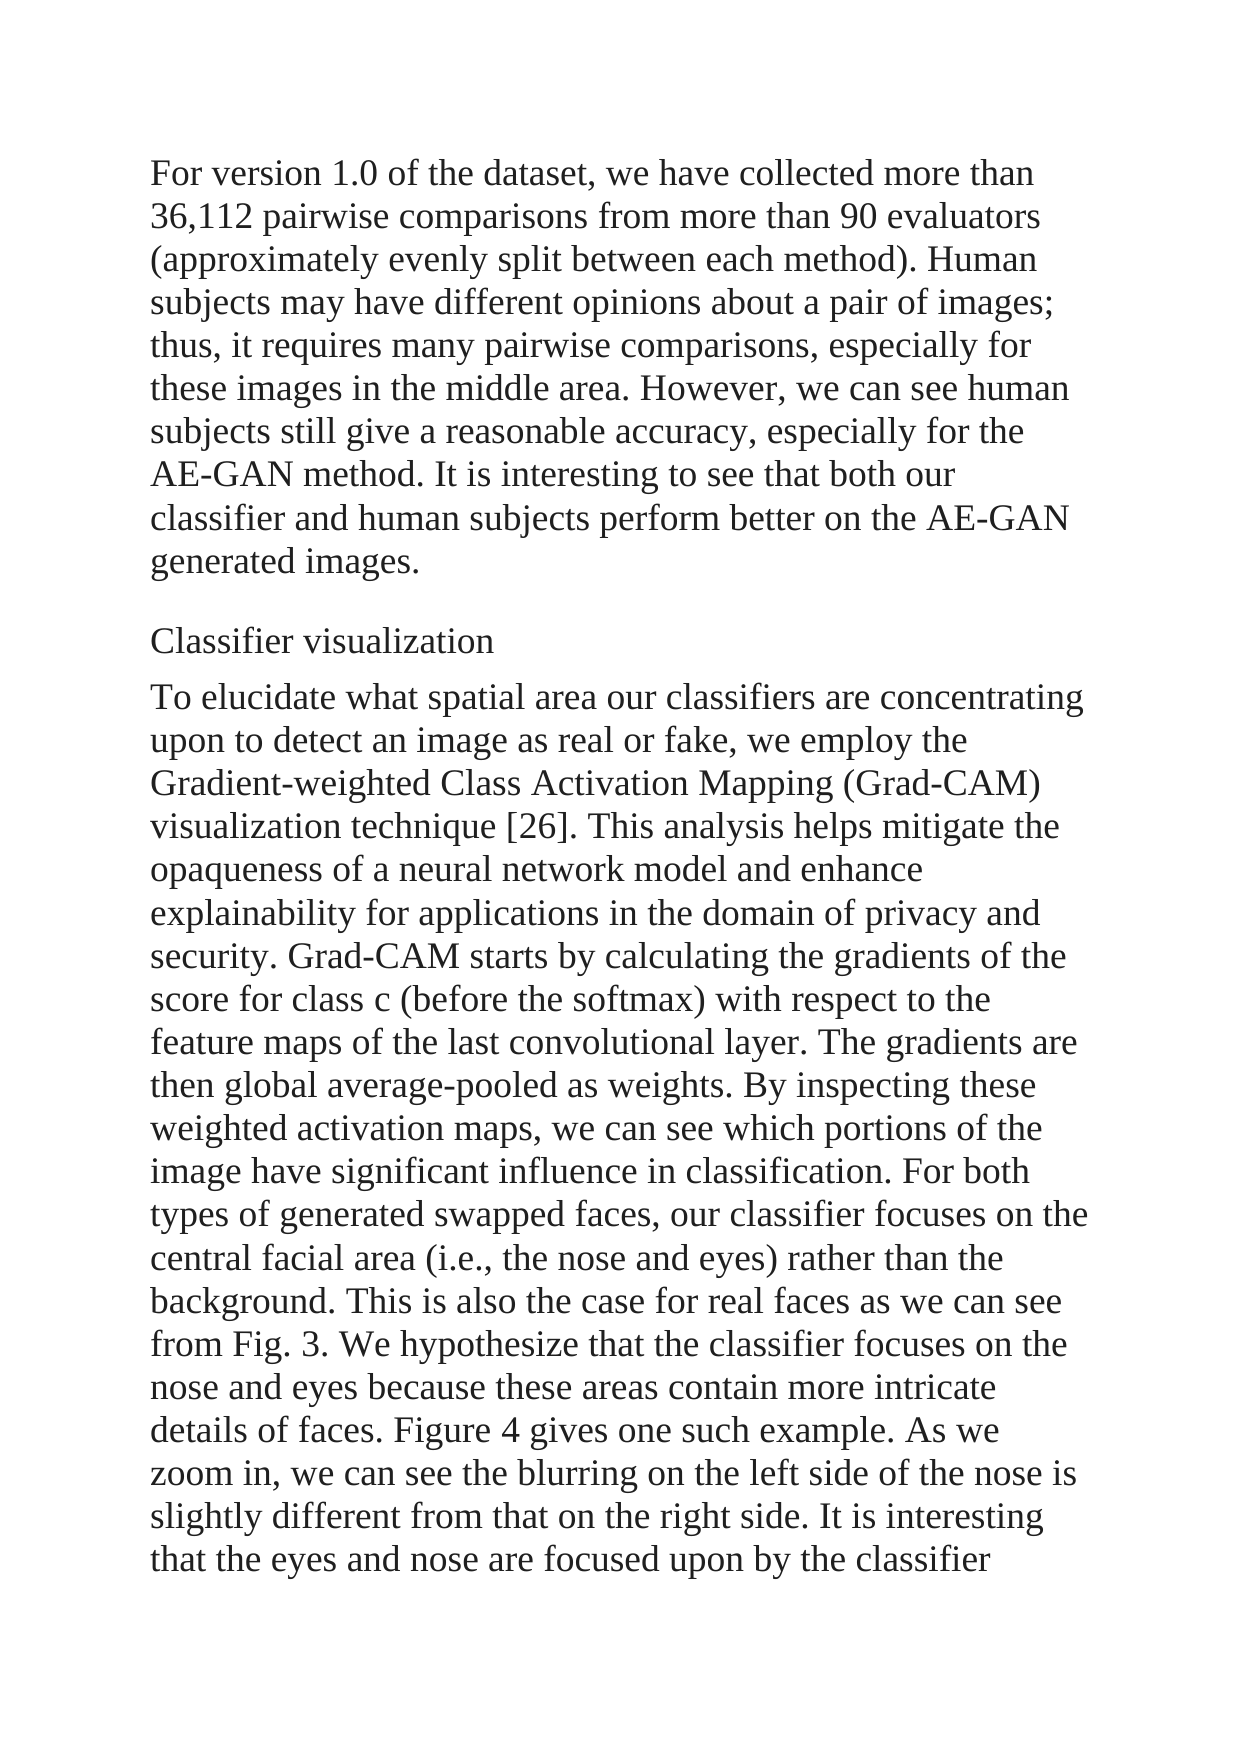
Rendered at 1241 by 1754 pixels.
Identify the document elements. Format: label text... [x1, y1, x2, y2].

text For version 1.0 of the dataset, we have collected more than 36,112 pairwise comparisons from more than 90 evaluators (approximately evenly split between each method). Human subjects may have different opinions about a pair of images; thus, it requires many pairwise comparisons, especially for these images in the middle area. However, we can see human subjects still give a reasonable accuracy, especially for the AE-GAN method. It is interesting to see that both our classifier and human subjects perform better on the AE-GAN generated images. [150, 150, 1090, 581]
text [150, 674, 1090, 1580]
text Classifier visualization [150, 619, 1090, 662]
